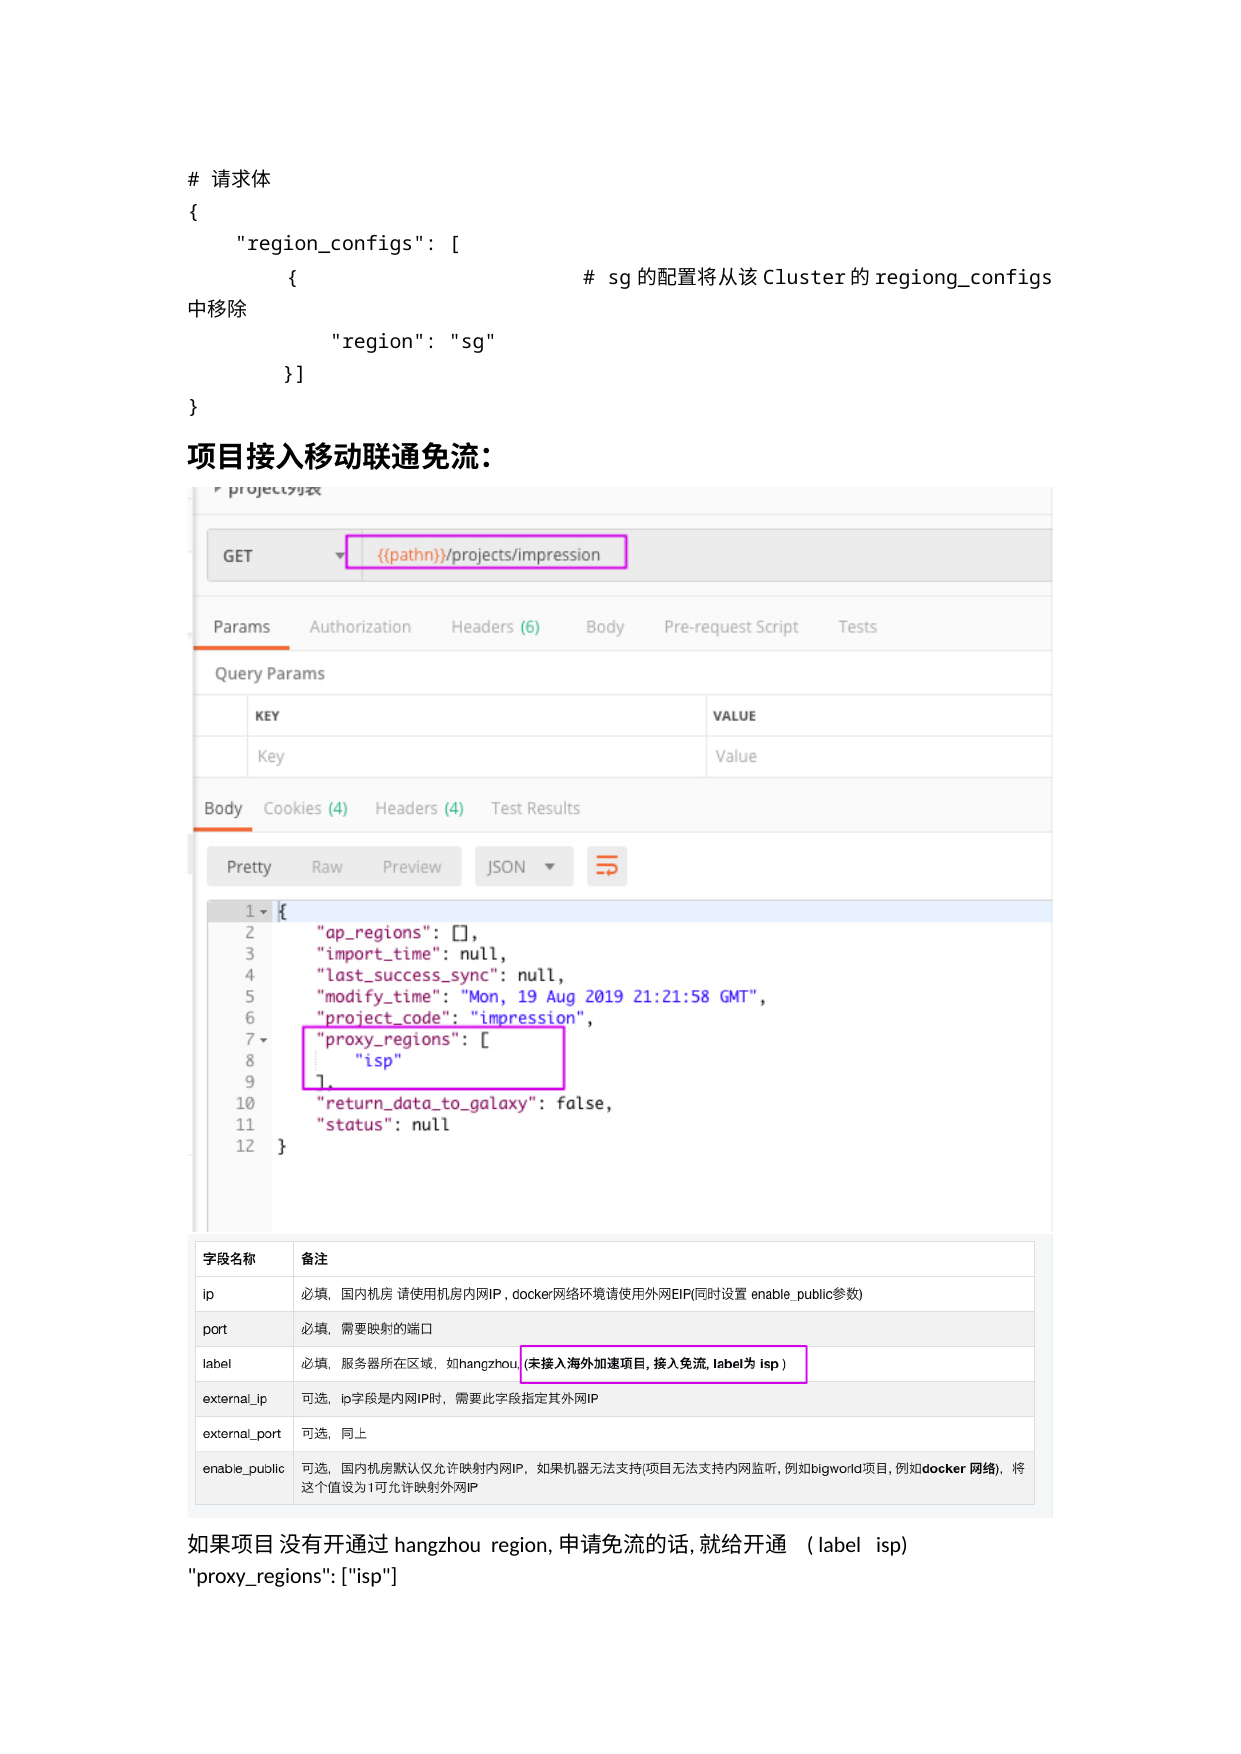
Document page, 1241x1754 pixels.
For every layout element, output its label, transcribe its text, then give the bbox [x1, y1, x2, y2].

list } [187, 389, 1053, 422]
list { # sg的配置将从该Cluster的regiong_configs中移除 [187, 259, 1053, 324]
list }] [187, 357, 1053, 389]
list { [187, 194, 1053, 227]
picture [187, 1234, 1053, 1518]
list "region": "sg" [187, 324, 1053, 357]
picture [187, 487, 1053, 1232]
list # 请求体 [187, 162, 1053, 194]
list "region_configs": [ [187, 227, 1053, 259]
list 如果项目 没有开通过 hangzhou region, 申请免流的话, 就给开通 ( label isp) [187, 1527, 1053, 1559]
list 项目接入移动联通免流： [187, 422, 1053, 487]
list "proxy_regions": ["isp"] [187, 1559, 1053, 1592]
